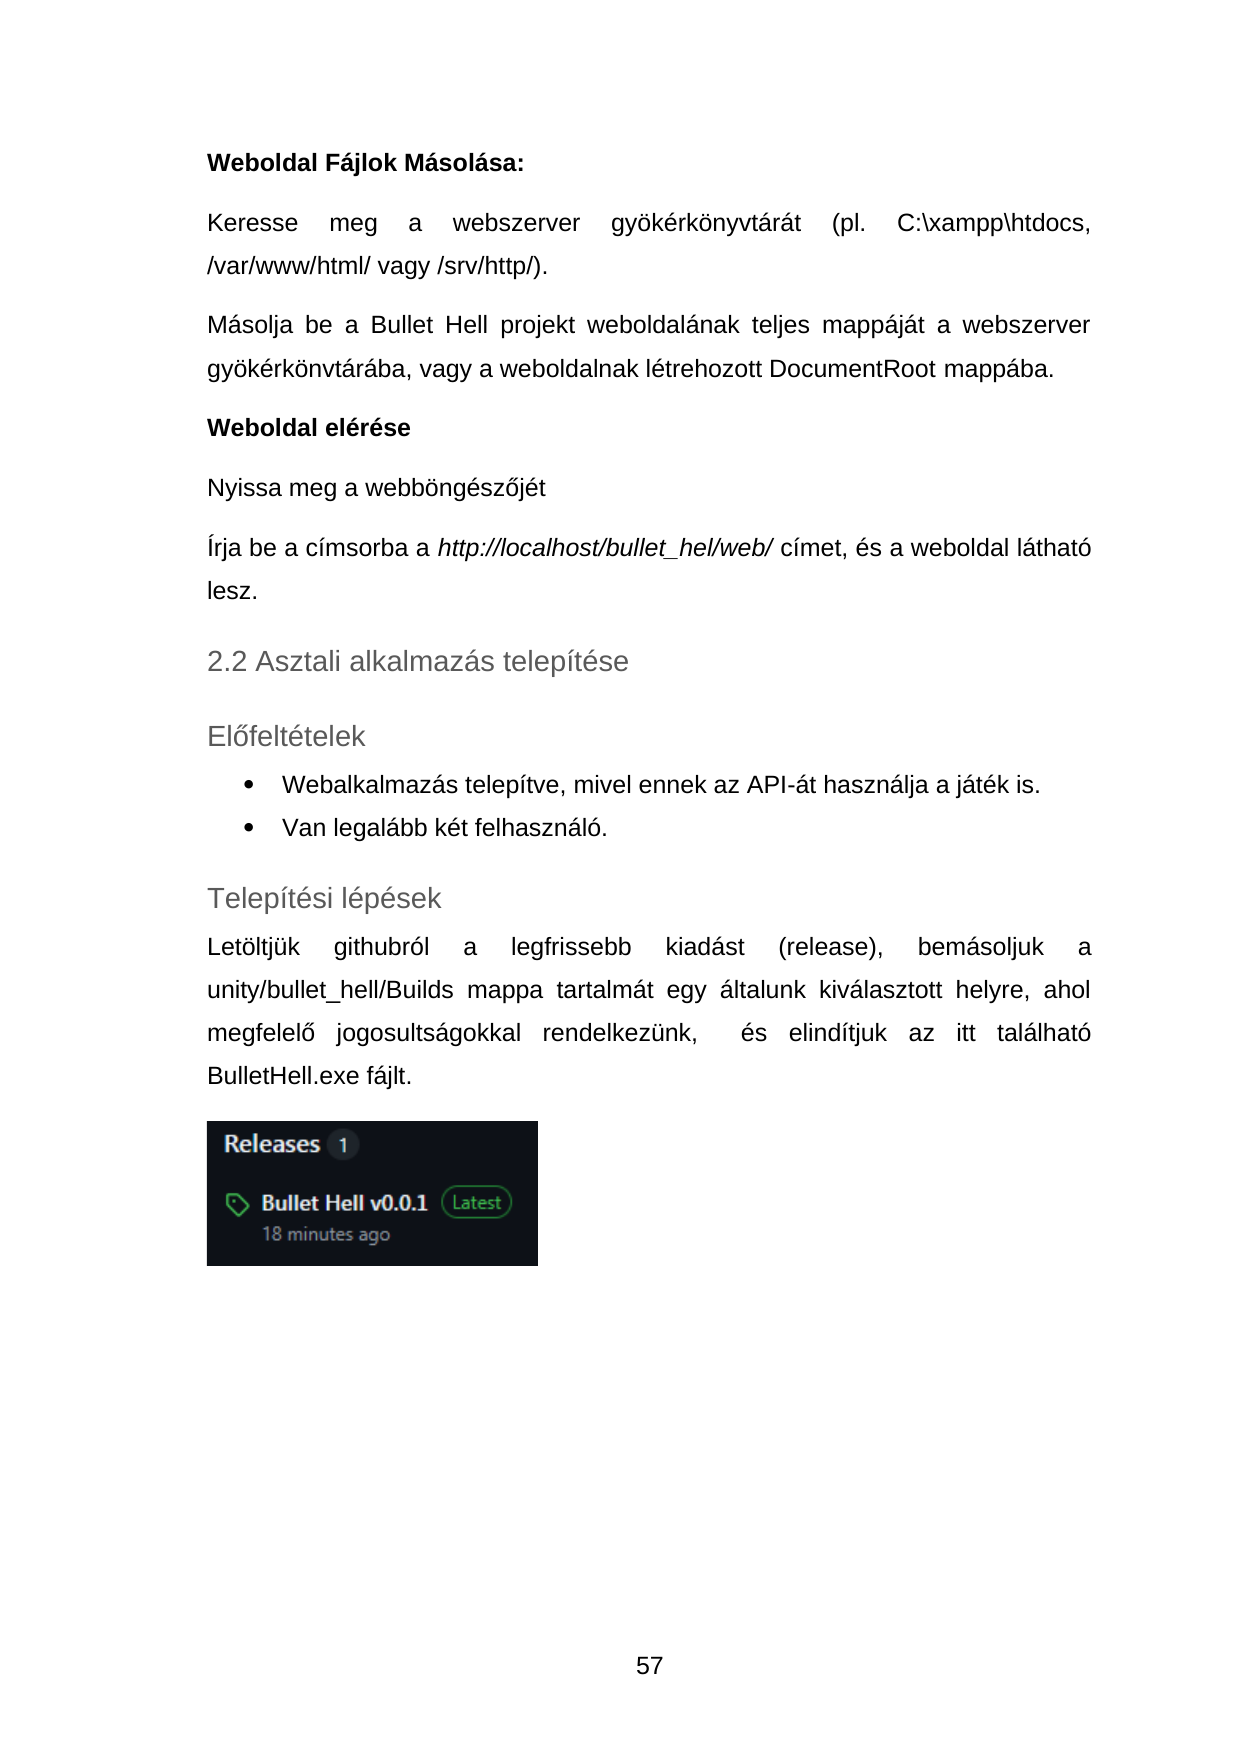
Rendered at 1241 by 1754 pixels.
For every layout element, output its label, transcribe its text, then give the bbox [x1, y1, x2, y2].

text Írja be a címsorba a http://localhost/bullet_hel/web/ címet, és a weboldal látható lesz. [207, 533, 1092, 605]
text Nyissa meg a webböngészőjét [207, 473, 1092, 502]
text Weboldal elérése [207, 413, 1092, 442]
text Másolja be a Bullet Hell projekt weboldalának teljes mappáját a webszerver gyökérkönvtárába, vagy a weboldalnak létrehozott DocumentRoot mappába. [207, 310, 1092, 382]
subtitle Asztali alkalmazás telepítése [207, 644, 1092, 678]
list Van legalább két felhasználó. [244, 813, 1092, 842]
text Letöltjük githubról a legfrissebb kiadást (release), bemásoljuk a unity/bullet_hell/Builds mappa tartalmát egy általunk kiválasztott helyre, ahol megfelelő jogosultságokkal rendelkezünk, és elindítjuk az itt található BulletHell.exe fájlt. [207, 932, 1092, 1090]
picture [206, 1121, 538, 1266]
list Webalkalmazás telepítve, mivel ennek az API-át használja a játék is. [244, 770, 1092, 799]
text Keresse meg a webszerver gyökérkönyvtárát (pl. C:\xampp\htdocs, /var/www/html/ vagy /srv/http/). [207, 207, 1092, 279]
subtitle Telepítési lépések [207, 881, 1092, 915]
text Előfeltételek [207, 719, 1092, 753]
text Weboldal Fájlok Másolása: [207, 148, 1092, 176]
